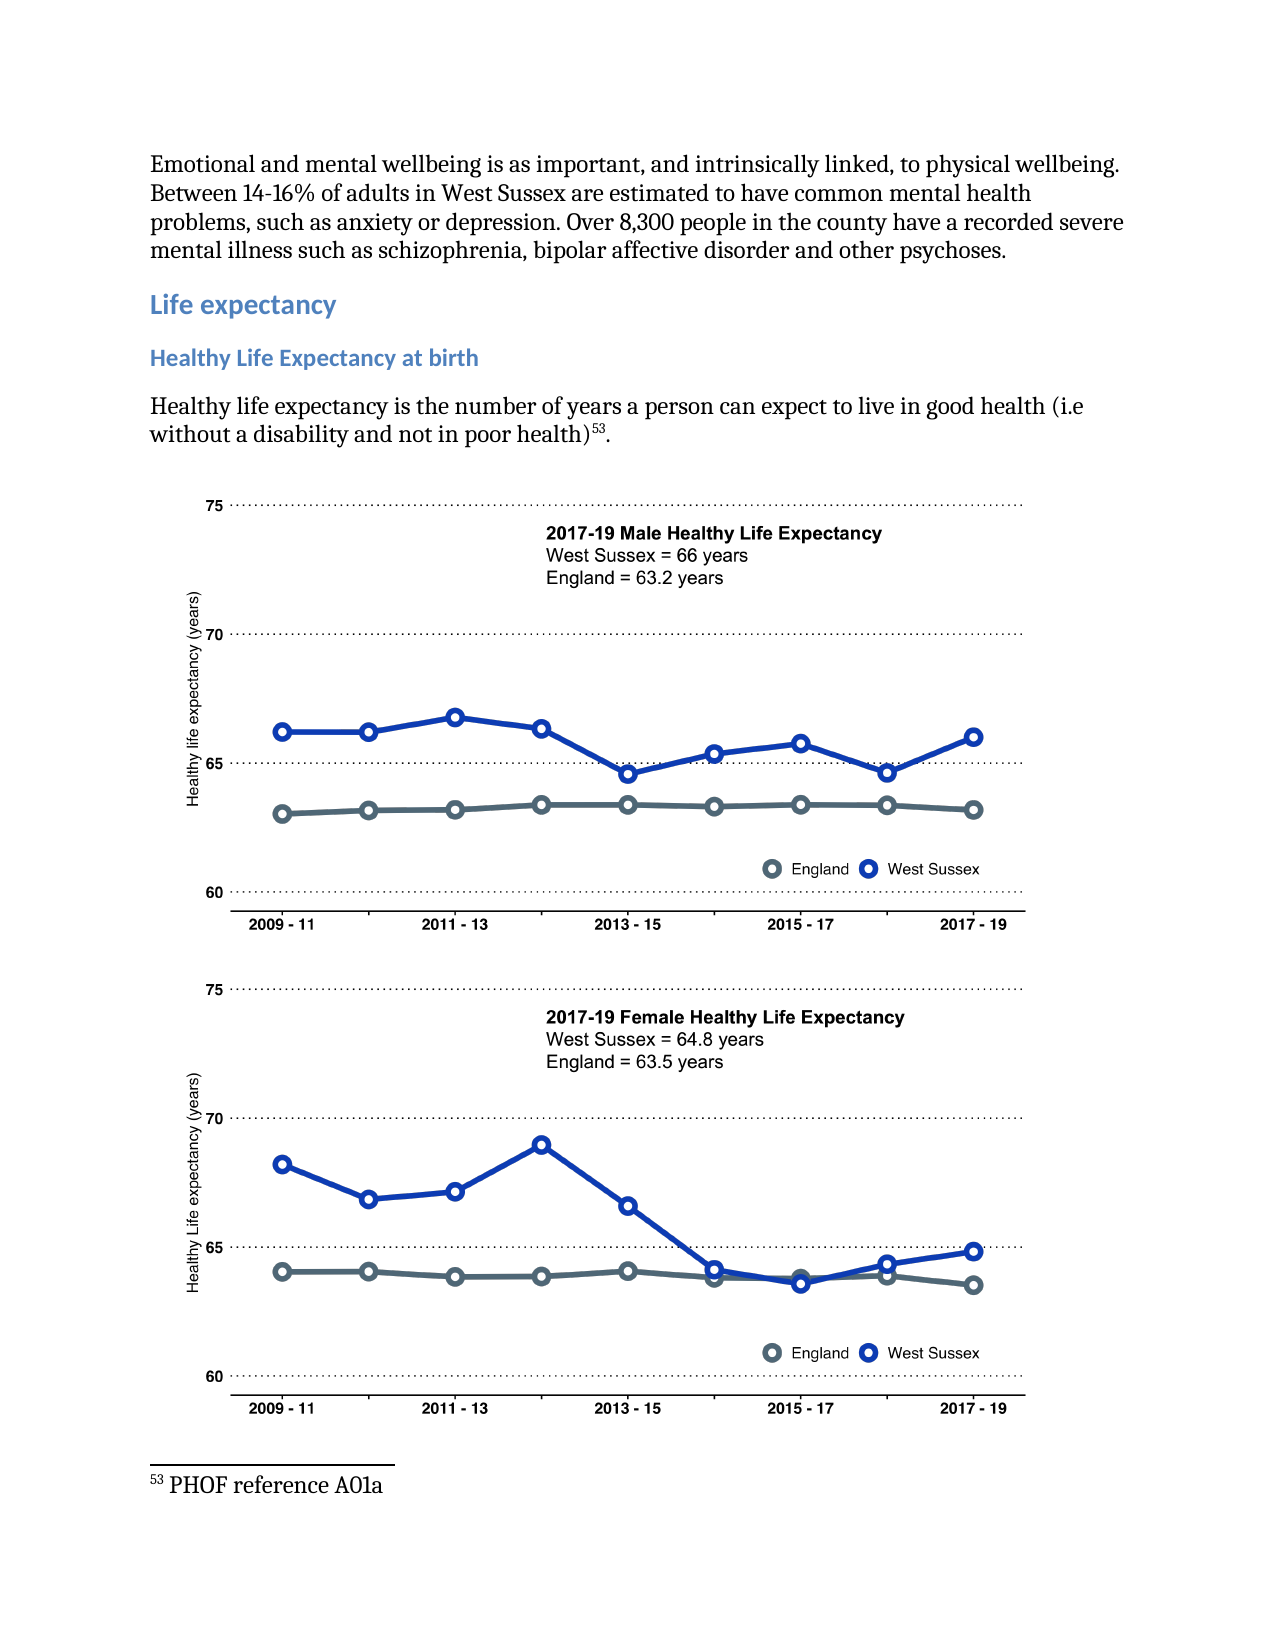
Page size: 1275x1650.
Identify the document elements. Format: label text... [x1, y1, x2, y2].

subtitle Life expectancy [150, 286, 1125, 321]
text Emotional and mental wellbeing is as important, and intrinsically linked, to physical wellbeing. Between 14-16% of adults in West Sussex are estimated to have common mental health problems, such as anxiety or depression. Over 8,300 people in the county have a recorded severe mental illness such as schizophrenia, bipolar affective disorder and other psychoses. [150, 150, 1125, 265]
subtitle Healthy Life Expectancy at birth [150, 342, 1125, 373]
picture [168, 467, 1044, 1436]
text Healthy life expectancy is the number of years a person can expect to live in good health (i.e without a disability and not in poor health). [150, 392, 1125, 449]
